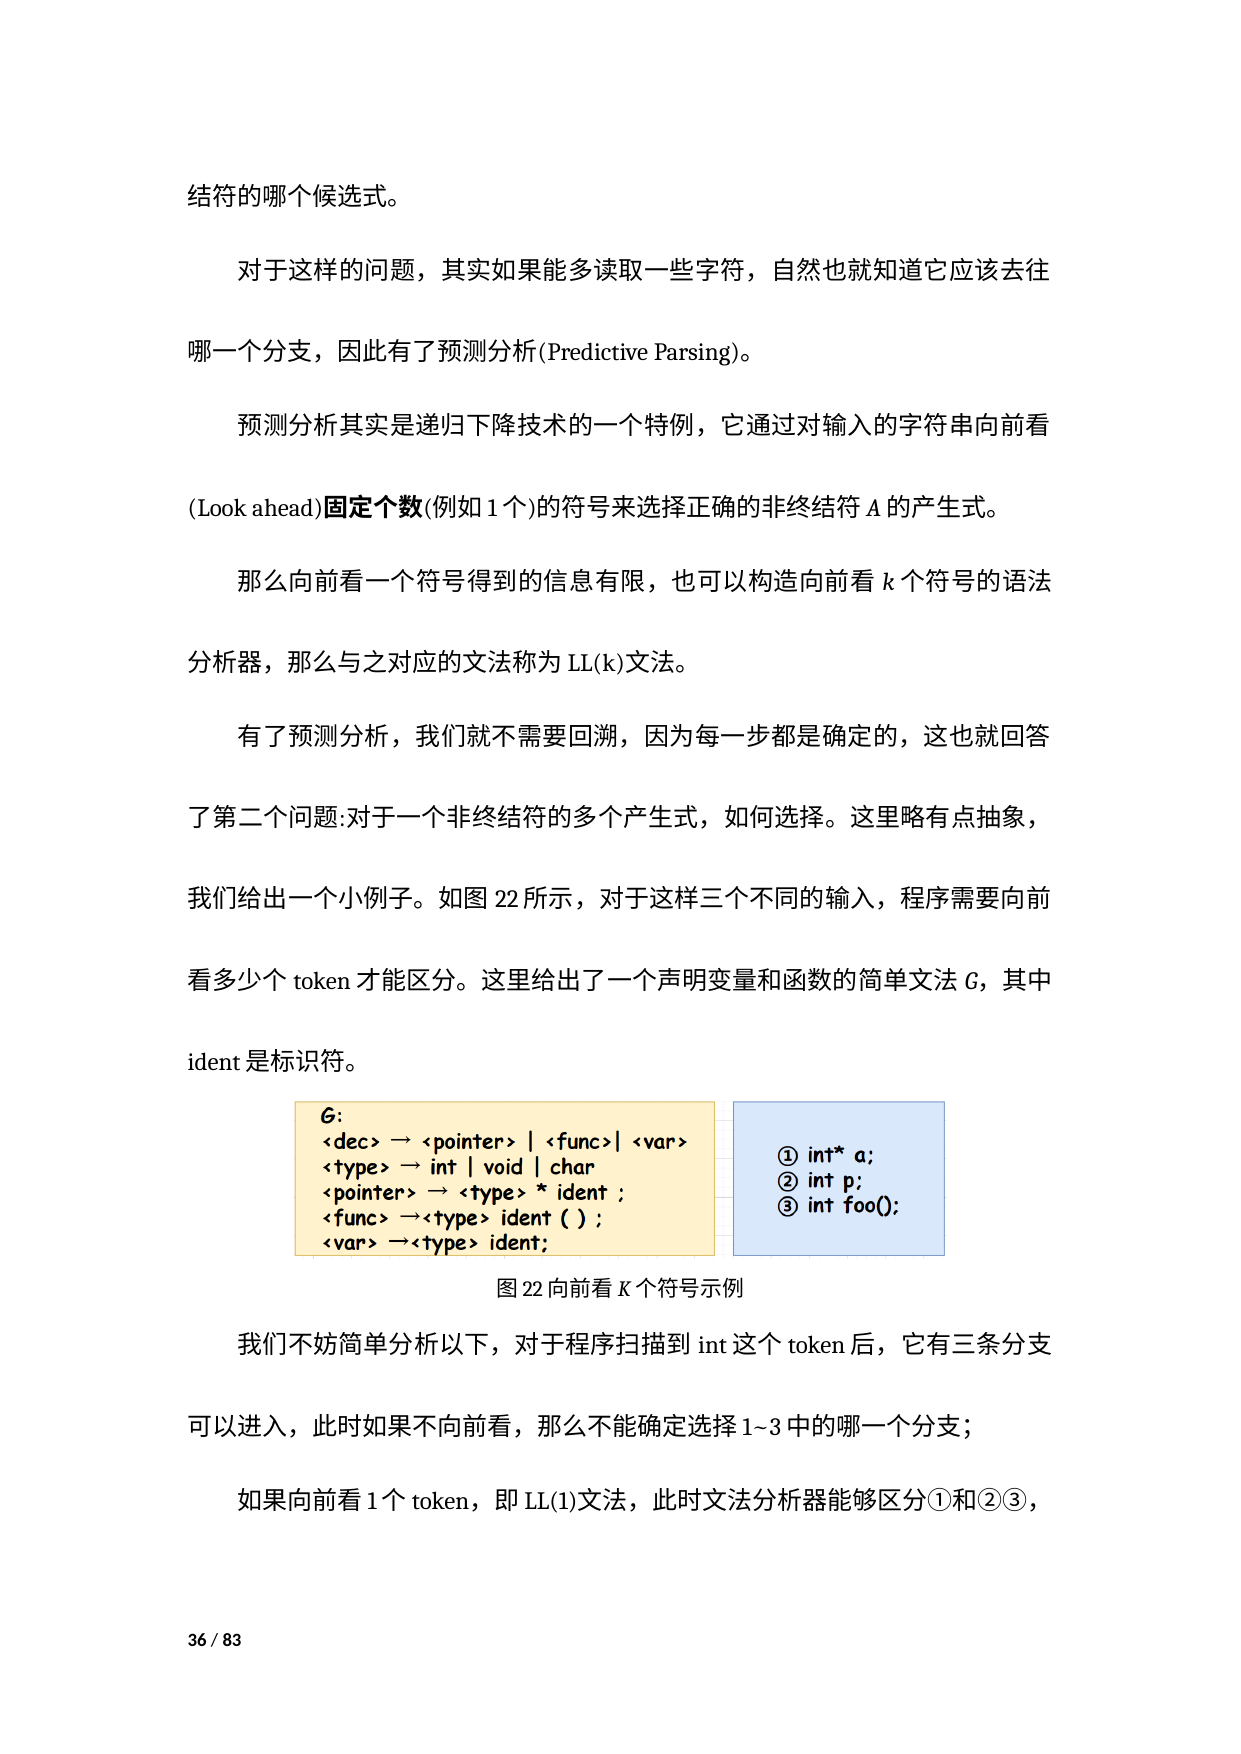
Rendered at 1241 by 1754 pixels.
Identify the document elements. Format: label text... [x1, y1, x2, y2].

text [187, 162, 1053, 227]
text 我们不妨简单分析以下，对于程序扫描到int这个token后，它有三条分支可以进入，此时如果不向前看，那么不能确定选择1~3中的哪一个分支； [187, 1311, 1053, 1457]
text 那么向前看一个符号得到的信息有限，也可以构造向前看k个符号的语法分析器，那么与之对应的文法称为LL(k)文法。 [187, 547, 1053, 693]
text 对于这样的问题，其实如果能多读取一些字符，自然也就知道它应该去往哪一个分支，因此有了预测分析(Predictive Parsing)。 [187, 236, 1053, 382]
text 预测分析其实是递归下降技术的一个特例，它通过对输入的字符串向前看(Look ahead)固定个数(例如1个)的符号来选择正确的非终结符A的产生式。 [187, 391, 1053, 538]
text 图22 向前看K个符号示例 [187, 1270, 1053, 1303]
picture [293, 1101, 947, 1259]
text 有了预测分析，我们就不需要回溯，因为每一步都是确定的，这也就回答了第二个问题:对于一个非终结符的多个产生式，如何选择。这里略有点抽象，我们给出一个小例子。如图22所示，对于这样三个不同的输入，程序需要向前看多少个token才能区分。这里给出了一个声明变量和函数的简单文法G，其中ident是标识符。 [187, 702, 1053, 1092]
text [187, 1466, 1053, 1531]
